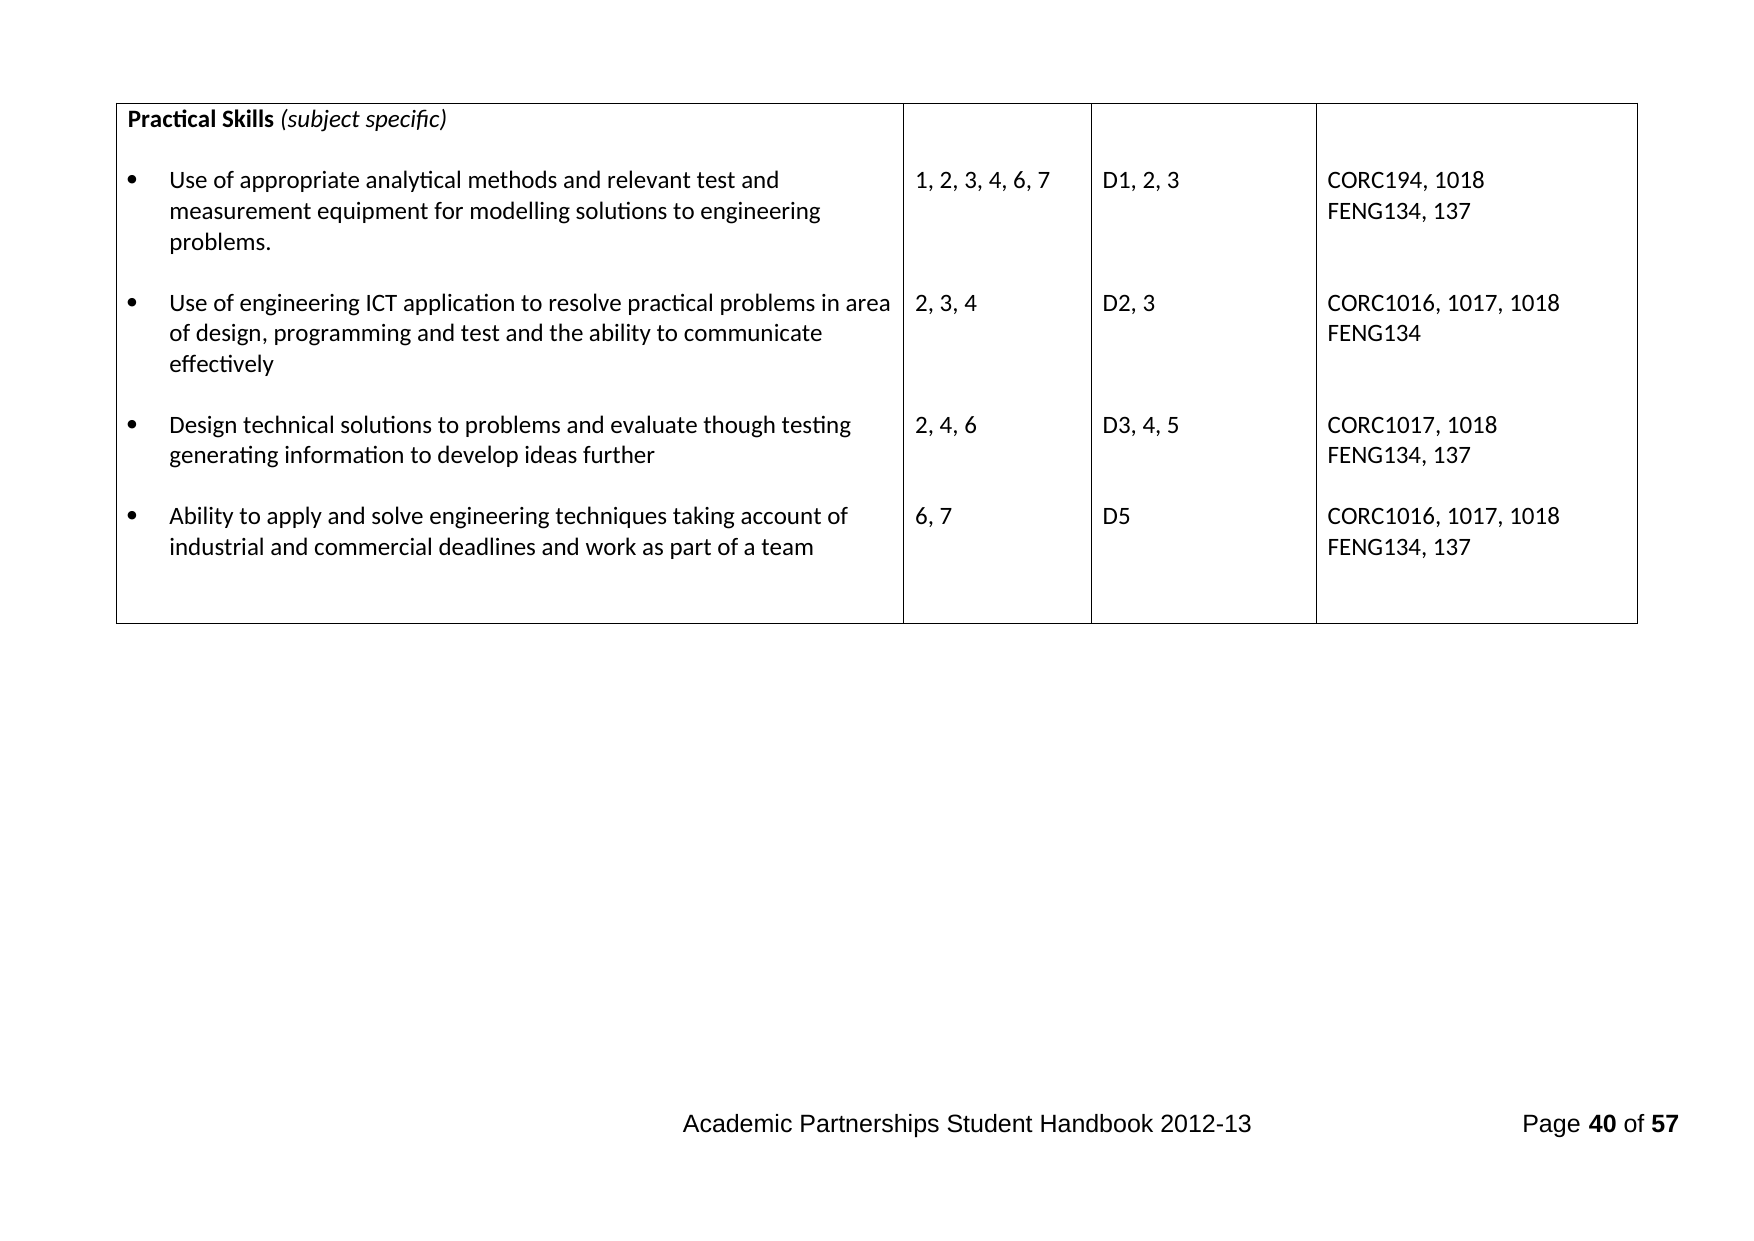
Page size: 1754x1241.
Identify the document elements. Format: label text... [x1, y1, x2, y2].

table_cell 1, 2, 3, 4, 6, 7 2, 3, 4 2, 4, 6 6, 7 [904, 104, 1091, 622]
table_cell D1, 2, 3 D2, 3 D3, 4, 5 D5 [1092, 104, 1316, 622]
table_cell Practical Skills (subject specific) Use of appropriate analytical methods and relevant test and measurement equipment for modelling solutions to engineering problems. Use of engineering ICT application to resolve practical problems in area of design, programming and test and the ability to communicate effectively Design technical solutions to problems and evaluate though testing generating information to develop ideas further Ability to apply and solve engineering techniques taking account of industrial and commercial deadlines and work as part of a team [117, 104, 903, 622]
table_cell CORC194, 1018 FENG134, 137 CORC1016, 1017, 1018 FENG134 CORC1017, 1018 FENG134, 137 CORC1016, 1017, 1018 FENG134, 137 [1317, 104, 1637, 622]
